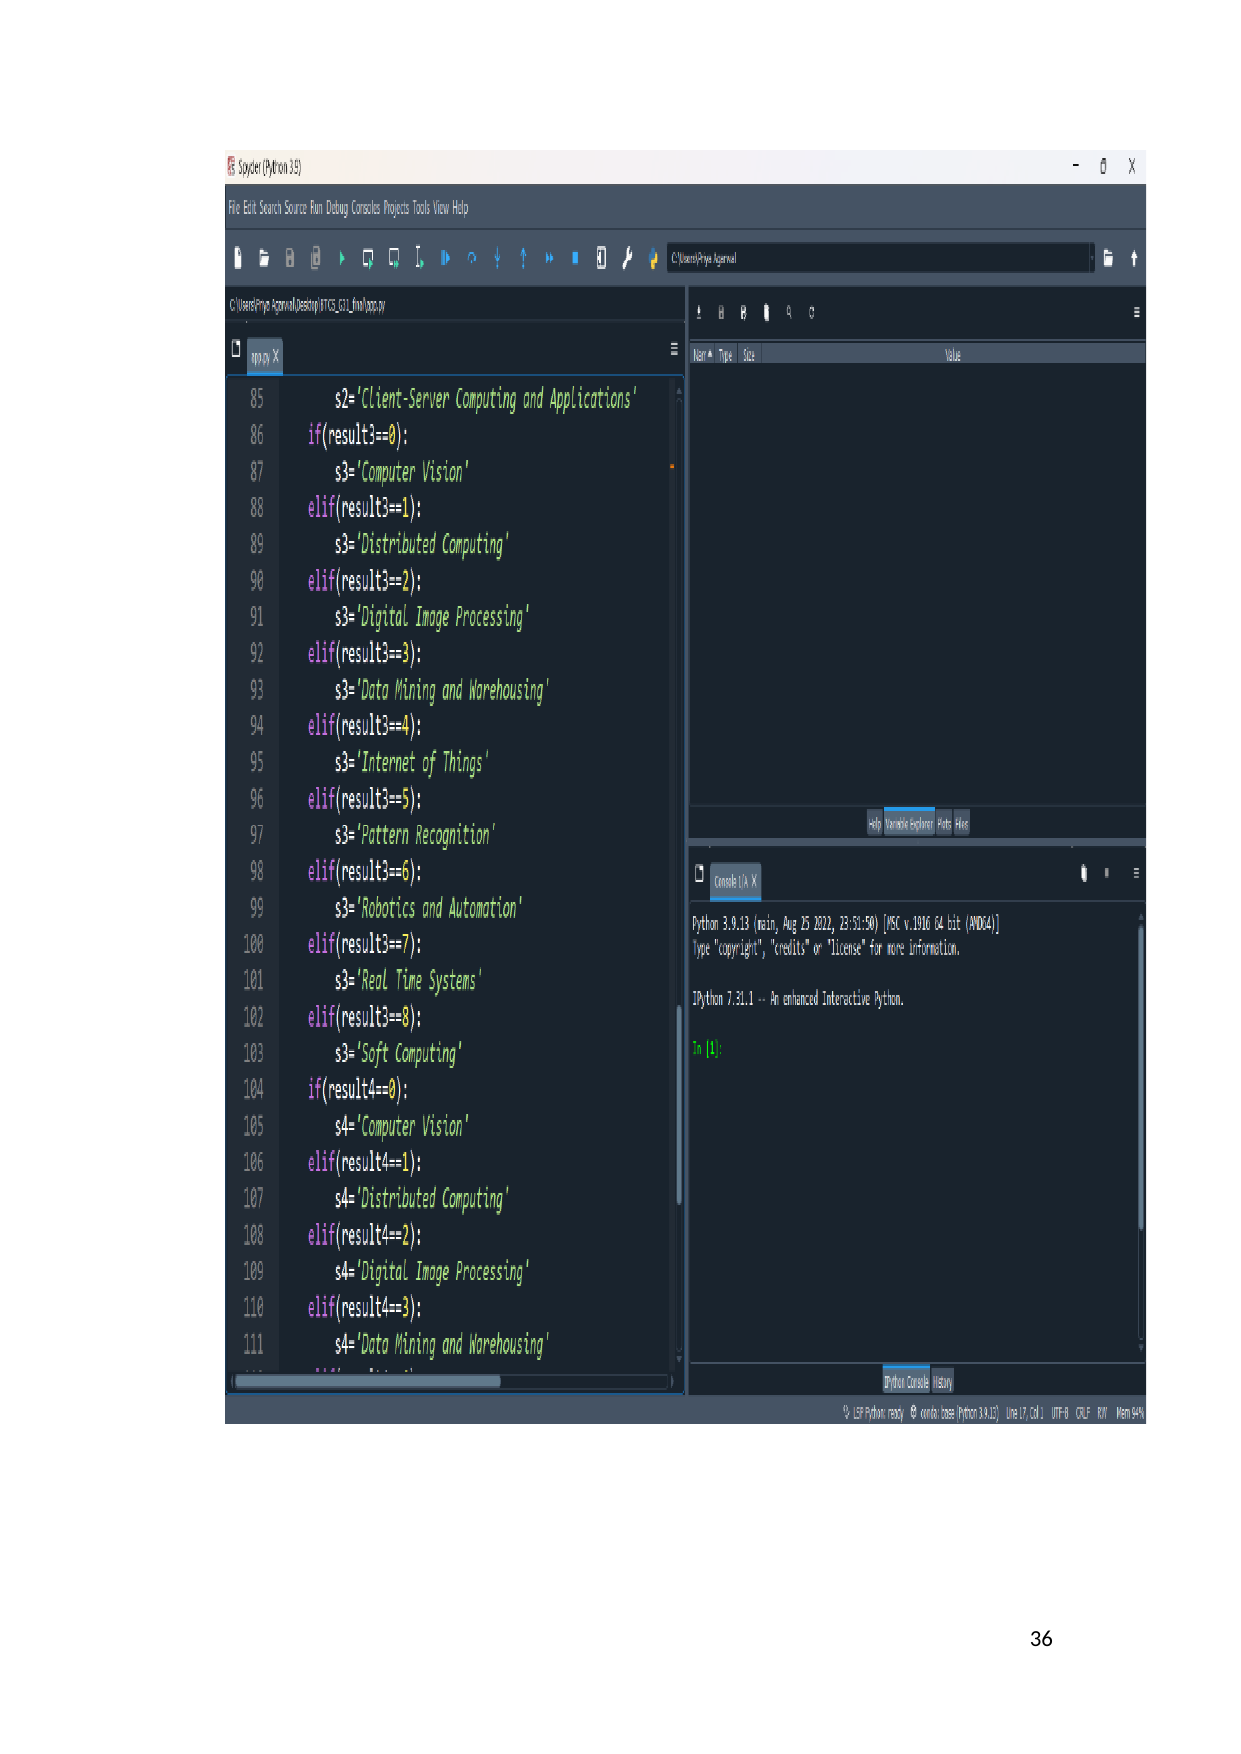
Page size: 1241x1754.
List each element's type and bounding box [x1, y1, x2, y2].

picture [225, 150, 1147, 1424]
